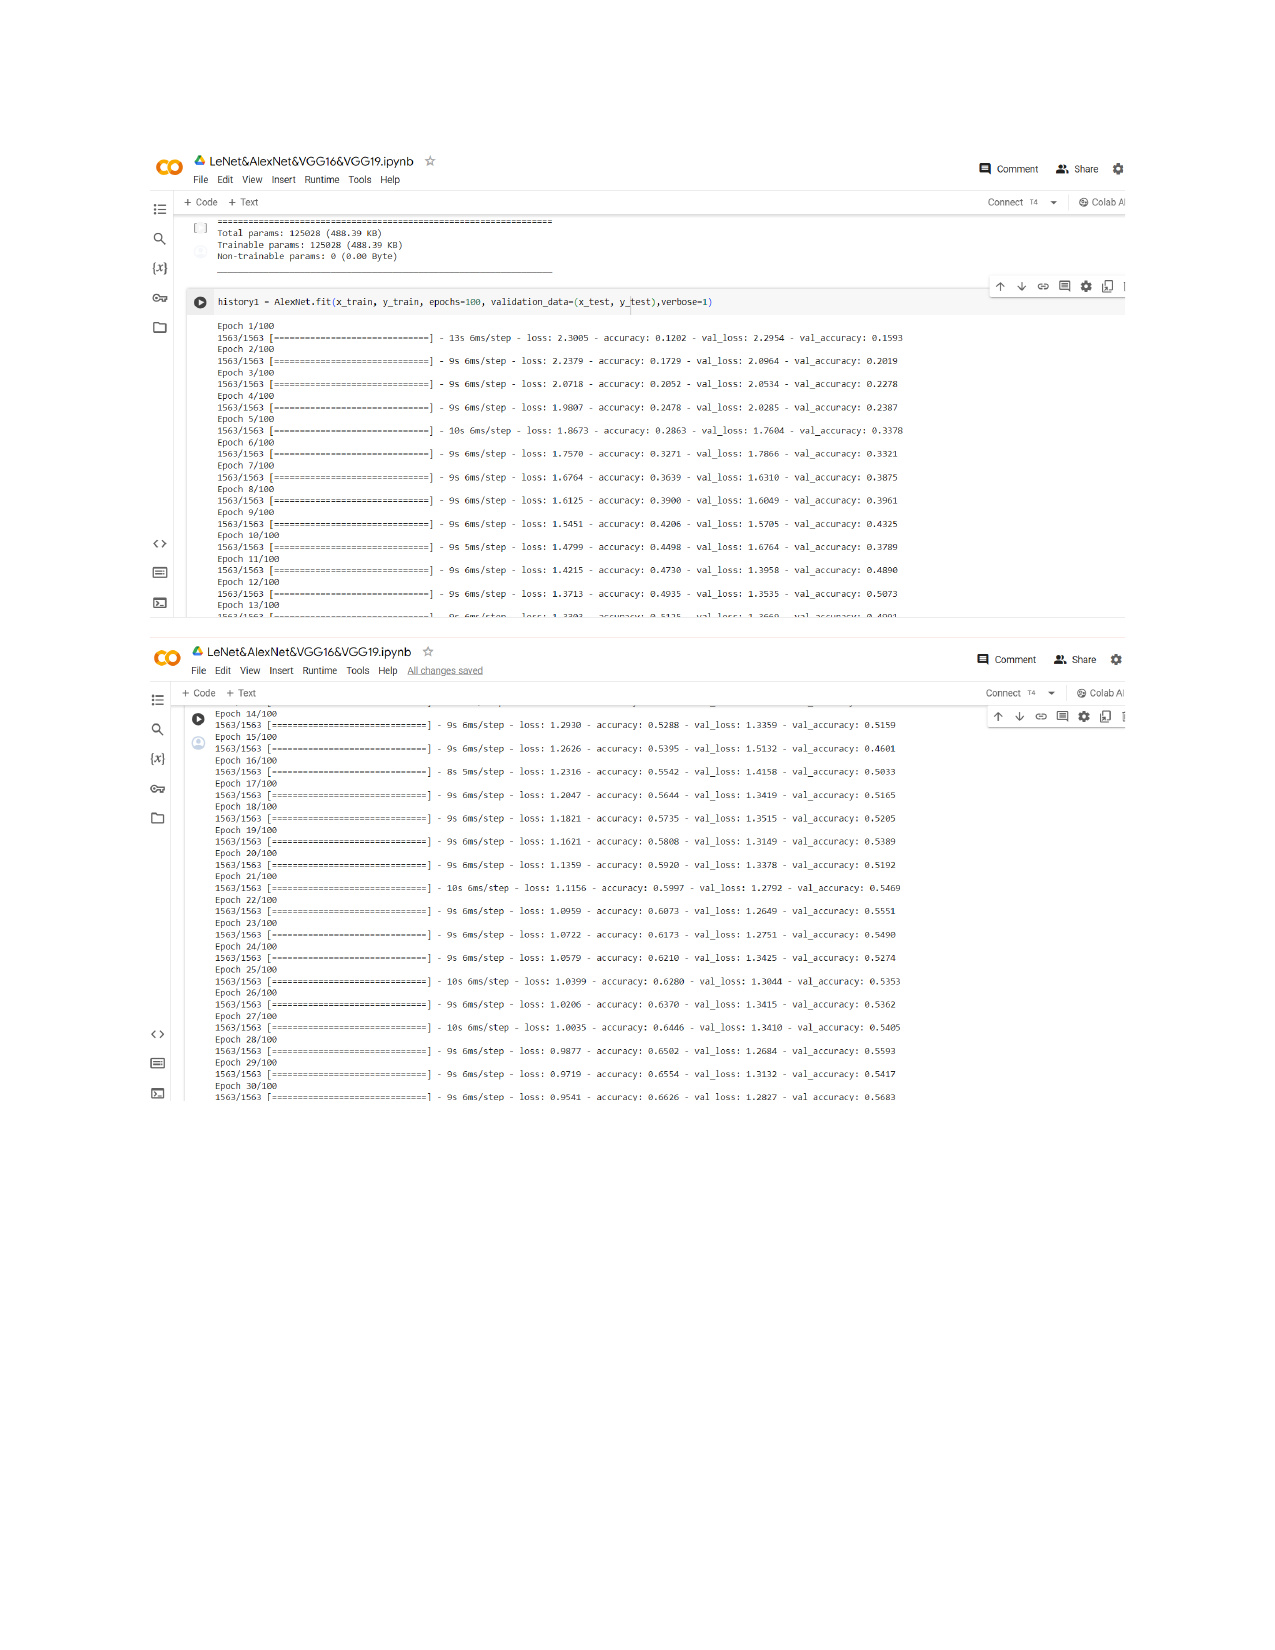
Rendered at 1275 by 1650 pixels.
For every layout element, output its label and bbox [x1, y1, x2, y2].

picture [150, 637, 1125, 1101]
picture [150, 150, 1125, 619]
